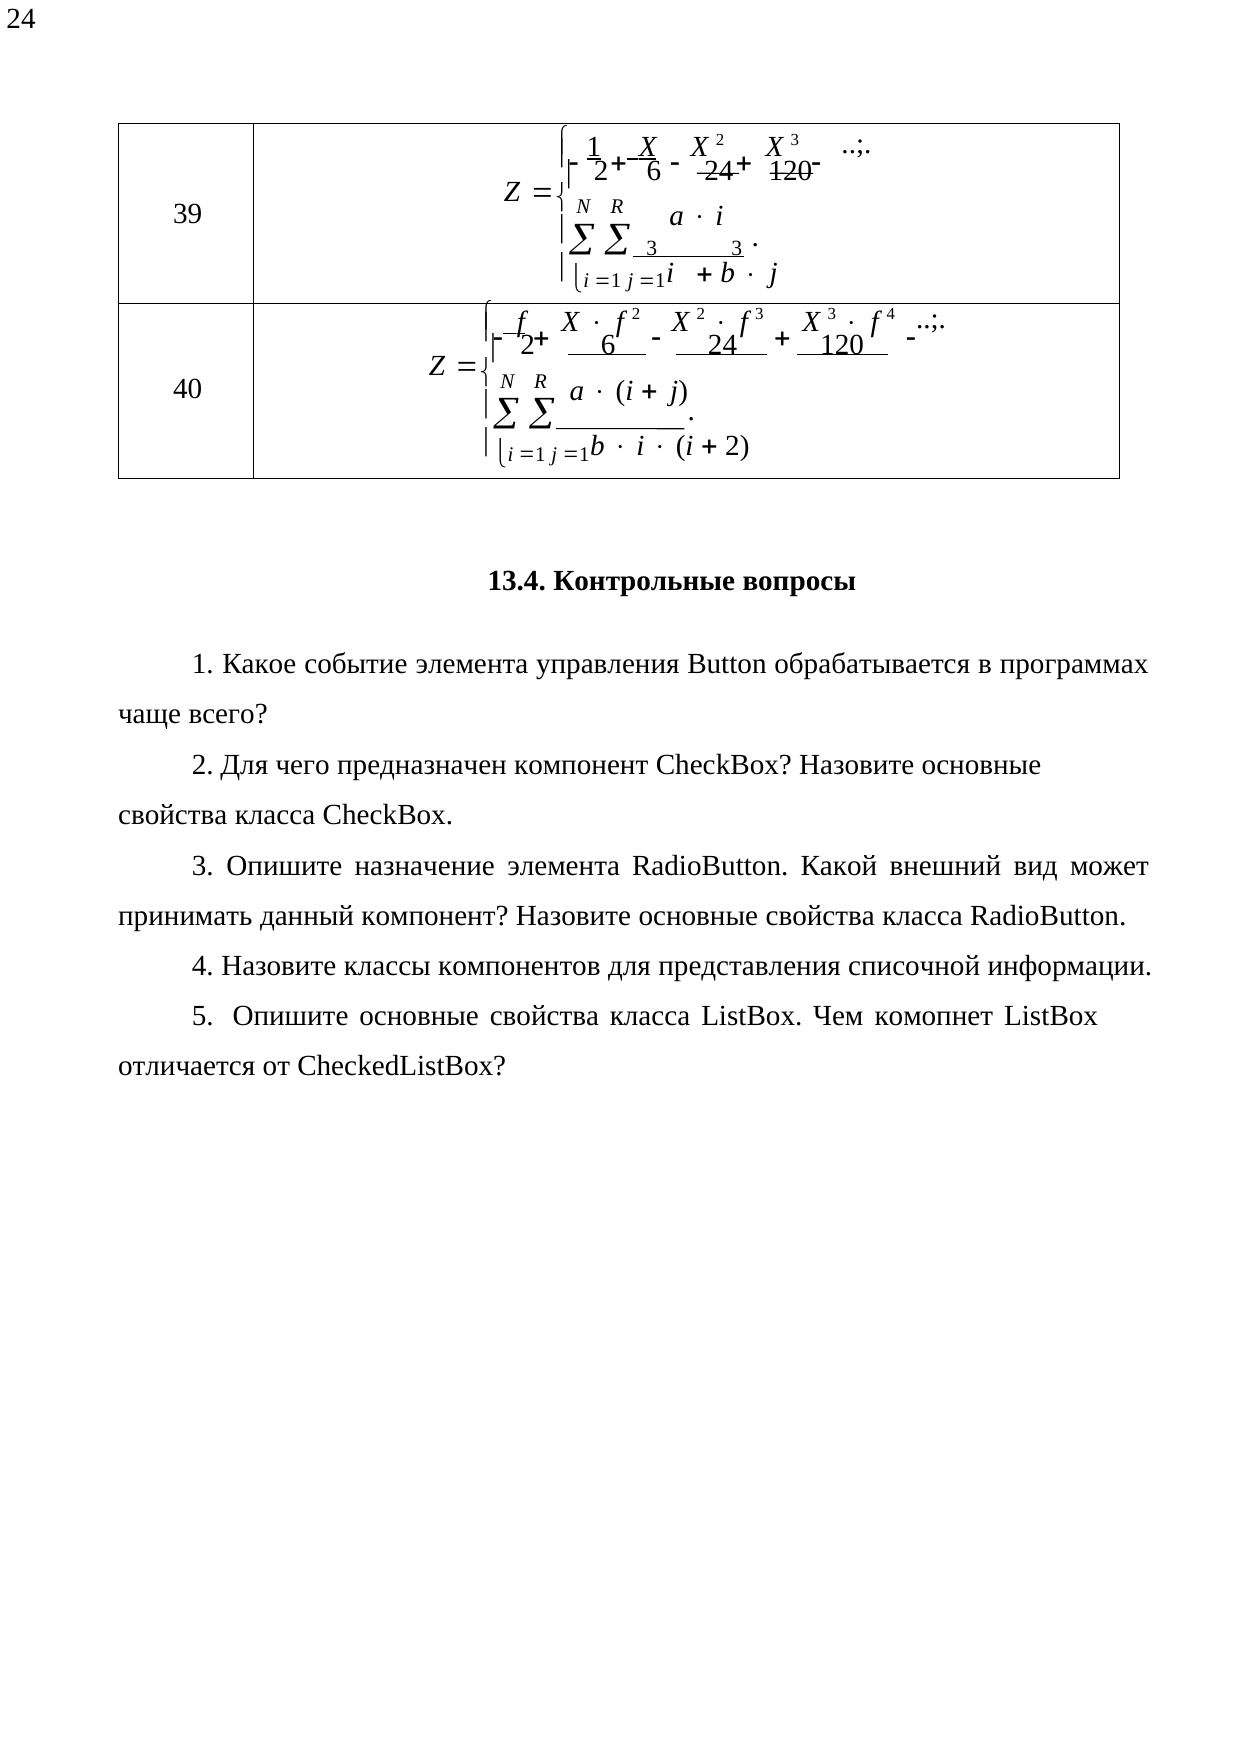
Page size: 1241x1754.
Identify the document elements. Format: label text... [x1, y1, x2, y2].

list Для чего предназначен компонент CheckBox? Назовите основные свойства класса CheckBox. [118, 747, 1152, 831]
list Назовите классы компонентов для представления списочной информации. [192, 949, 1176, 982]
table_header  1  X  X 2  X 3   2 6 24 120 ..;. Z    N R a  i   3 3 . i 1 j 1i  b  j [254, 124, 1119, 303]
list Какое событие элемента управления Button обрабатывается в программах чаще всего? [118, 646, 1151, 730]
table_cell 40 [119, 304, 253, 478]
table_cell  f  X  f 2  X 2  f 3  X 3  f 4   2 6 24 120 ..;. Z    N R a  (i  j)   . i 1 j 1b  i  (i  2) [254, 304, 1119, 478]
table_header 39 [119, 124, 253, 303]
list Контрольные вопросы [487, 563, 1176, 596]
list Опишите основные свойства класса ListBox. Чем комопнет ListBox отличается от CheckedListBox? [118, 998, 1151, 1082]
list Опишите назначение элемента RadioButton. Какой внешний вид может принимать данный компонент? Назовите основные свойства класса RadioButton. [118, 848, 1152, 932]
